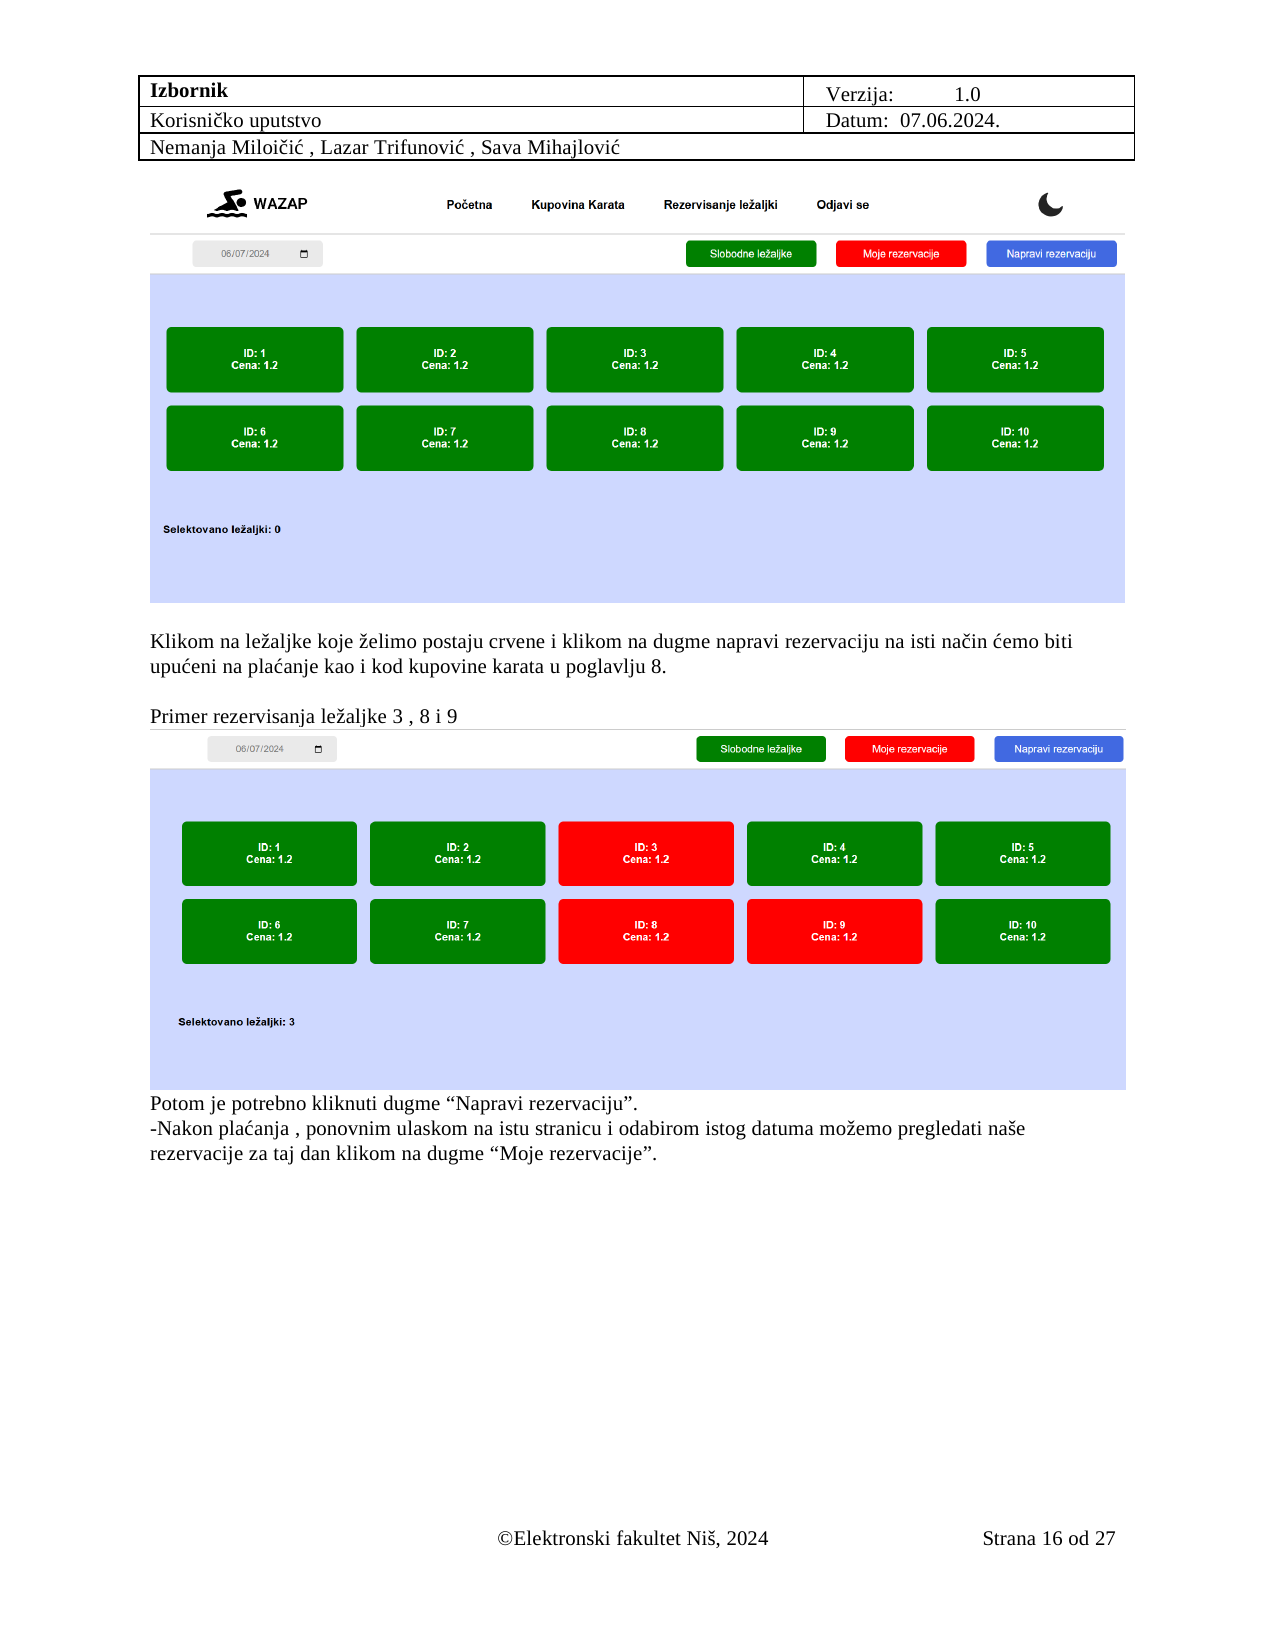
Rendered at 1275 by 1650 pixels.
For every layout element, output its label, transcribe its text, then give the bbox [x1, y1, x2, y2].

text Klikom na ležaljke koje želimo postaju crvene i klikom na dugme napravi rezervaciju na isti način ćemo biti upućeni na plaćanje kao i kod kupovine karata u poglavlju 8. Primer rezervisanja ležaljke 3 , 8 i 9 Potom je potrebno kliknuti dugme “Napravi rezervaciju”. -Nakon plaćanja , ponovnim ulaskom na istu stranicu i odabirom istog datuma možemo pregledati naše rezervacije za taj dan klikom na dugme “Moje rezervacije”. Klikom na slobodne ležaljke videćemo da naše ležaljke nisu prisutne jer su već zauzete. [150, 1090, 1125, 1190]
picture [150, 185, 1125, 603]
text Klikom na ležaljke koje želimo postaju crvene i klikom na dugme napravi rezervaciju na isti način ćemo biti upućeni na plaćanje kao i kod kupovine karata u poglavlju 8. Primer rezervisanja ležaljke 3 , 8 i 9 Potom je potrebno kliknuti dugme “Napravi rezervaciju”. -Nakon plaćanja , ponovnim ulaskom na istu stranicu i odabirom istog datuma možemo pregledati naše rezervacije za taj dan klikom na dugme “Moje rezervacije”. Klikom na slobodne ležaljke videćemo da naše ležaljke nisu prisutne jer su već zauzete. [150, 603, 1125, 727]
picture [150, 727, 1126, 1090]
